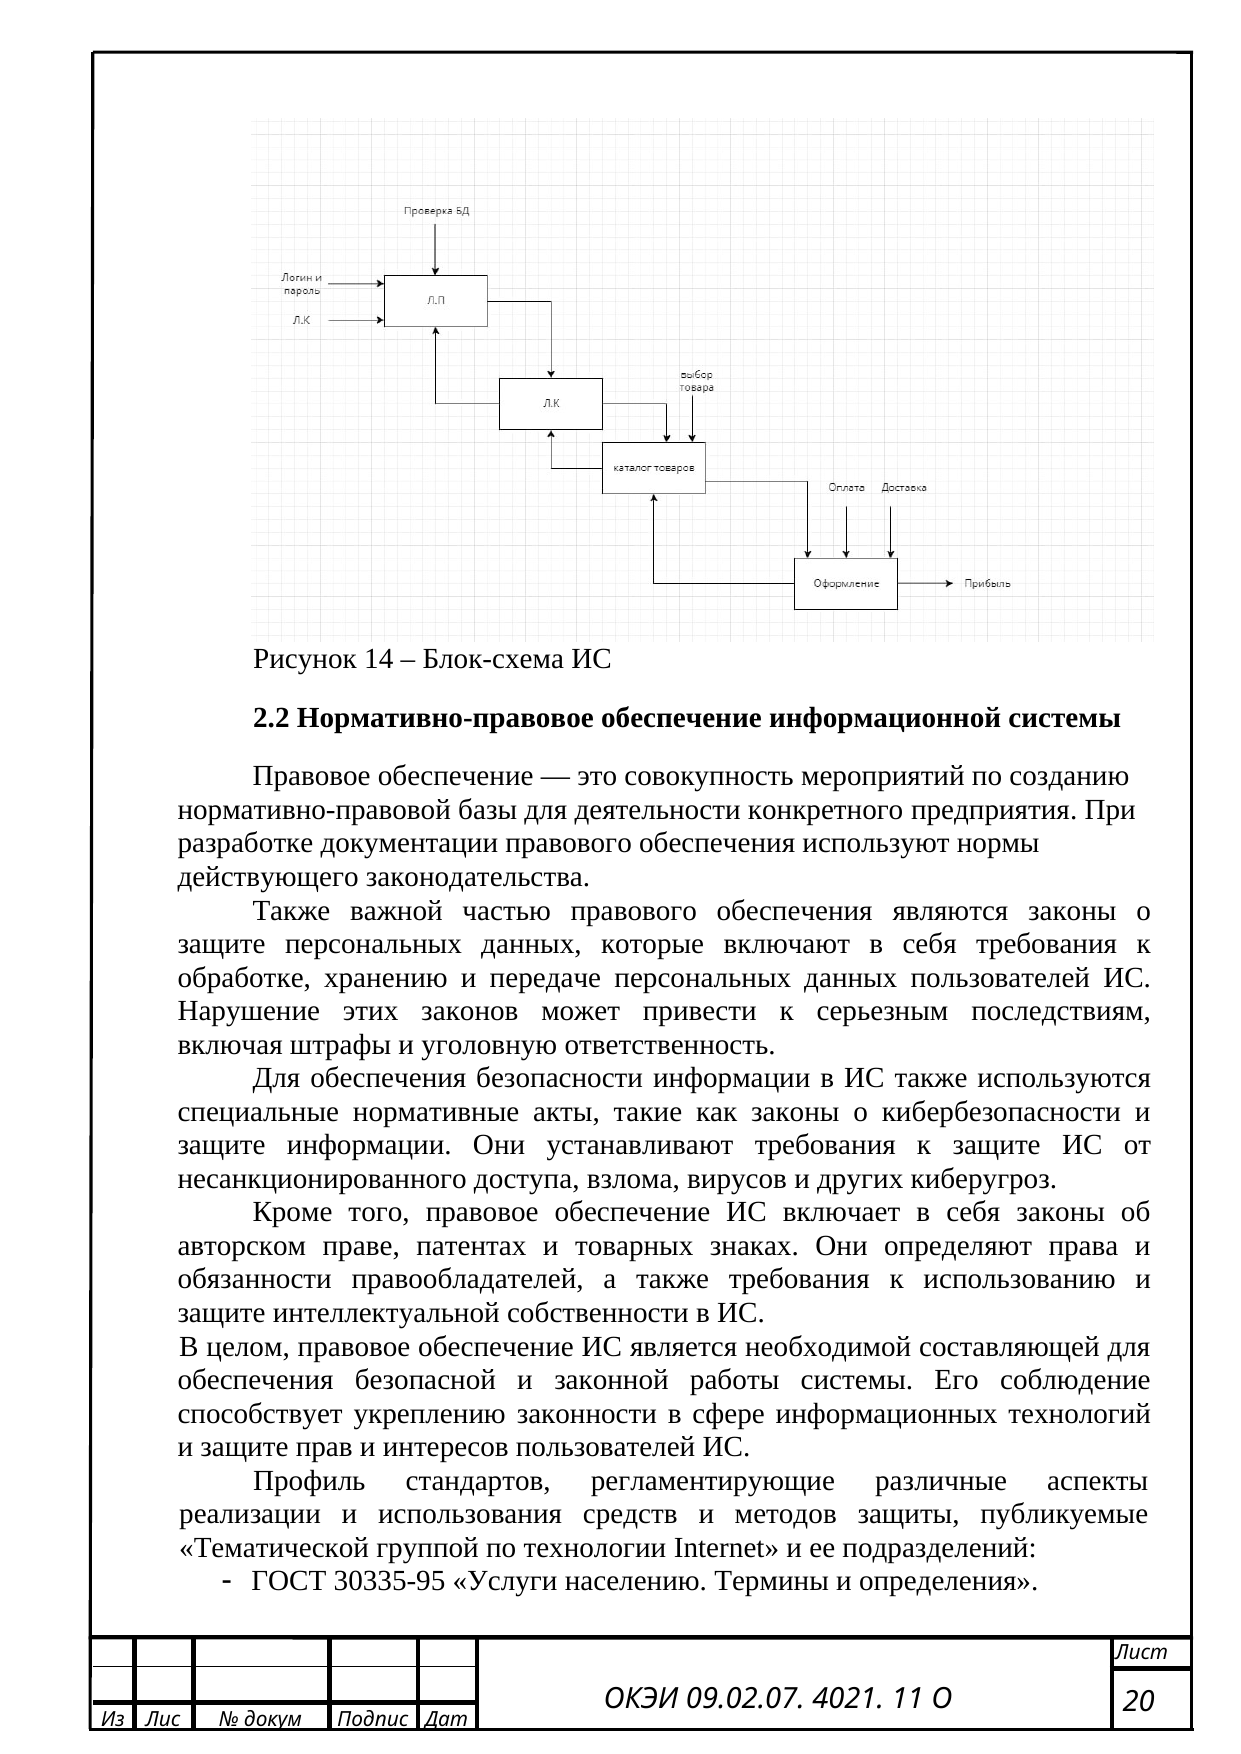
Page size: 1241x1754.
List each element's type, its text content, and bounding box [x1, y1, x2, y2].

text Также важной частью правового обеспечения являются законы о защите персональных данных, которые включают в себя требования к обработке, хранению и передаче персональных данных пользователей ИС. Нарушение этих законов может привести к серьезным последствиям, включая штрафы и уголовную ответственность. [177, 893, 1152, 1060]
text Для обеспечения безопасности информации в ИС также используются специальные нормативные акты, такие как законы о кибербезопасности и защите информации. Они устанавливают требования к защите ИС от несанкционированного доступа, взлома, вирусов и других киберугроз. [177, 1060, 1152, 1194]
text В целом, правовое обеспечение ИС является необходимой составляющей для обеспечения безопасной и законной работы системы. Его соблюдение способствует укреплению законности в сфере информационных технологий и защите прав и интересов пользователей ИС. [177, 1329, 1152, 1463]
text Рисунок 14 – Блок-схема ИС [179, 641, 1149, 675]
list ГОСТ 30335-95 «Услуги населению. Термины и определения». [222, 1563, 1152, 1597]
text Правовое обеспечение — это совокупность мероприятий по созданию нормативно-правовой базы для деятельности конкретного предприятия. При разработке документации правового обеспечения используют нормы действующего законодательства. [177, 758, 1152, 893]
text Профиль стандартов, регламентирующие различные аспекты реализации и использования средств и методов защиты, публикуемые «Тематической группой по технологии Internet» и ее подразделений: [179, 1463, 1149, 1563]
text Кроме того, правовое обеспечение ИС включает в себя законы об авторском праве, патентах и товарных знаках. Они определяют права и обязанности правообладателей, а также требования к использованию и защите интеллектуальной собственности в ИС. [177, 1194, 1152, 1329]
picture [251, 118, 1154, 642]
text 2.2 Нормативно-правовое обеспечение информационной системы [179, 700, 1149, 733]
